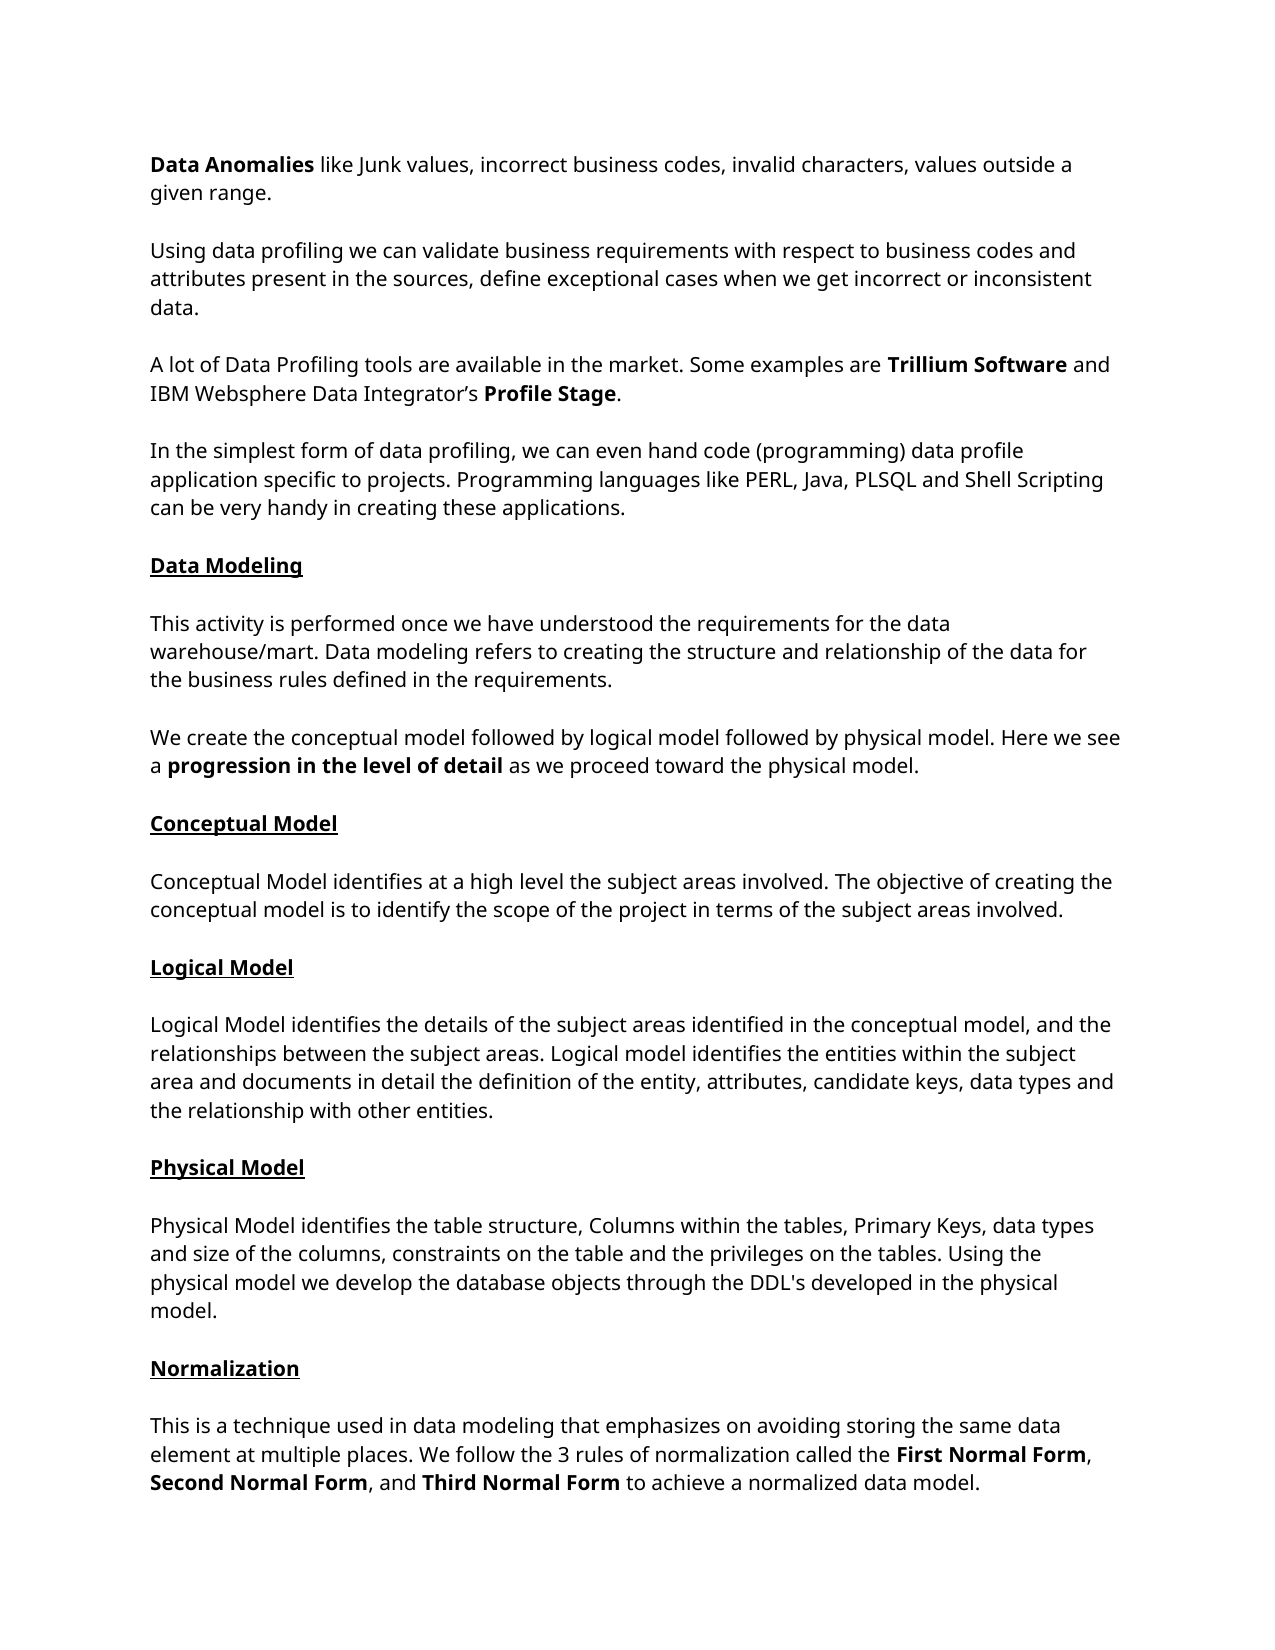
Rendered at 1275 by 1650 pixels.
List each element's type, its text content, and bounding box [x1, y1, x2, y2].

text Physical Model [150, 1153, 1125, 1182]
text Conceptual Model [150, 809, 1125, 838]
text A lot of Data Profiling tools are available in the market. Some examples are Trillium Software and IBM Websphere Data Integrator’s Profile Stage. [150, 351, 1125, 407]
text This is a technique used in data modeling that emphasizes on avoiding storing the same data element at multiple places. We follow the 3 rules of normalization called the First Normal Form, Second Normal Form, and Third Normal Form to achieve a normalized data model. [150, 1411, 1125, 1497]
text Using data profiling we can validate business requirements with respect to business codes and attributes present in the sources, define exceptional cases when we get incorrect or inconsistent data. [150, 236, 1125, 321]
text Normalization [150, 1354, 1125, 1382]
text Logical Model identifies the details of the subject areas identified in the conceptual model, and the relationships between the subject areas. Logical model identifies the entities within the subject area and documents in detail the definition of the entity, attributes, candidate keys, data types and the relationship with other entities. [150, 1010, 1125, 1124]
text We create the conceptual model followed by logical model followed by physical model. Here we see a progression in the level of detail as we proceed toward the physical model. [150, 723, 1125, 780]
text This activity is performed once we have understood the requirements for the data warehouse/mart. Data modeling refers to creating the structure and relationship of the data for the business rules defined in the requirements. [150, 609, 1125, 694]
text In the simplest form of data profiling, we can even hand code (programming) data profile application specific to projects. Programming languages like PERL, Java, PLSQL and Shell Scripting can be very handy in creating these applications. [150, 437, 1125, 522]
text Physical Model identifies the table structure, Columns within the tables, Primary Keys, data types and size of the columns, constraints on the table and the privileges on the tables. Using the physical model we develop the database objects through the DDL's developed in the physical model. [150, 1211, 1125, 1325]
text Data Modeling [150, 551, 1125, 579]
text Conceptual Model identifies at a high level the subject areas involved. The objective of creating the conceptual model is to identify the scope of the project in terms of the subject areas involved. [150, 867, 1125, 924]
text Data Anomalies like Junk values, incorrect business codes, invalid characters, values outside a given range. [150, 150, 1125, 207]
text Logical Model [150, 953, 1125, 981]
